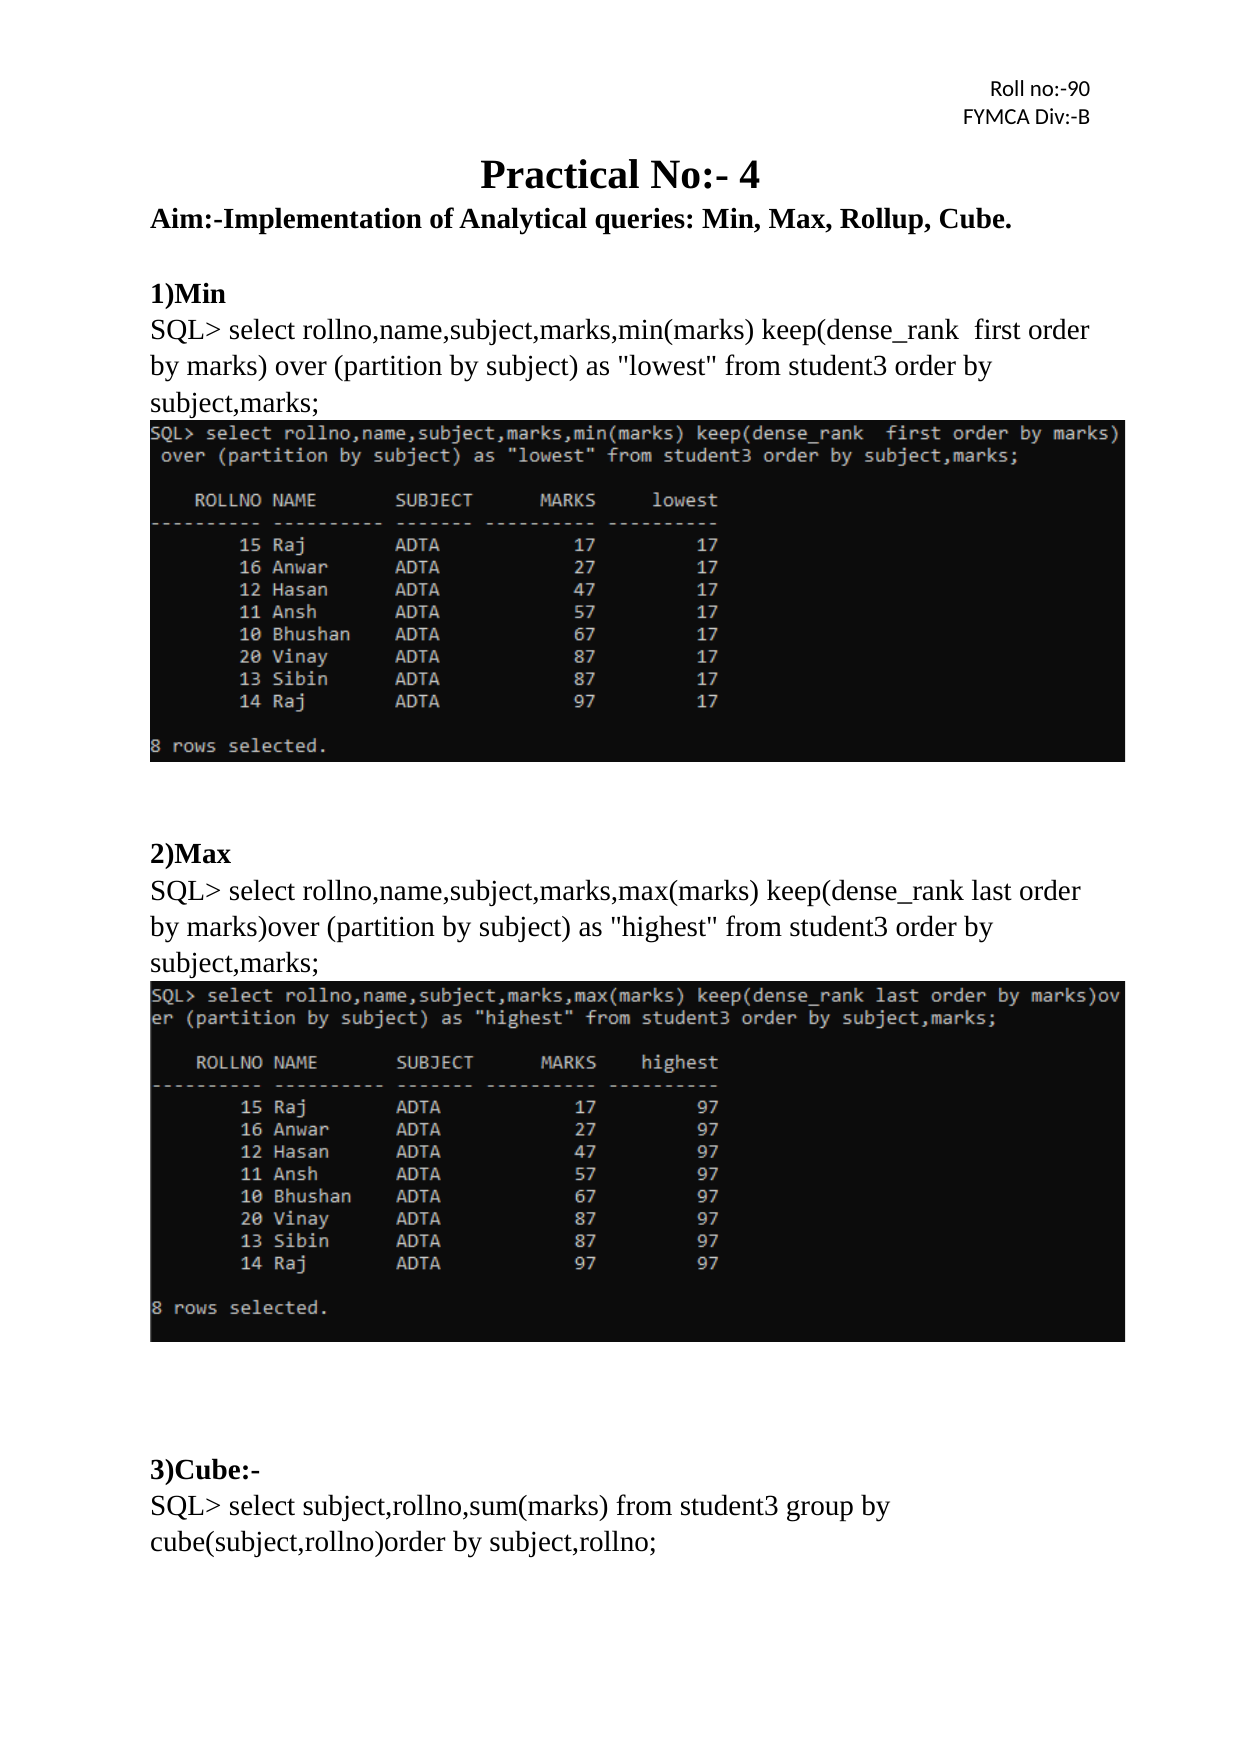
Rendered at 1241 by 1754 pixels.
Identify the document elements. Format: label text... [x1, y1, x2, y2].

text 2)Max [150, 837, 1090, 870]
text Practical No:- 4 [150, 150, 1090, 198]
picture [150, 981, 1125, 1342]
picture [150, 420, 1125, 762]
text SQL> select rollno,name,subject,marks,max(marks) keep(dense_rank last order by marks)over (partition by subject) as "highest" from student3 order by subject,marks; [150, 873, 1090, 978]
text 3)Cube:- [150, 1452, 1090, 1486]
text Aim:-Implementation of Analytical queries: Min, Max, Rollup, Cube. [150, 202, 1090, 235]
text 1)Min [150, 276, 1090, 310]
text SQL> select rollno,name,subject,marks,min(marks) keep(dense_rank first order by marks) over (partition by subject) as "lowest" from student3 order by subject,marks; [150, 312, 1090, 418]
text SQL> select subject,rollno,sum(marks) from student3 group by cube(subject,rollno)order by subject,rollno; [150, 1488, 1090, 1558]
